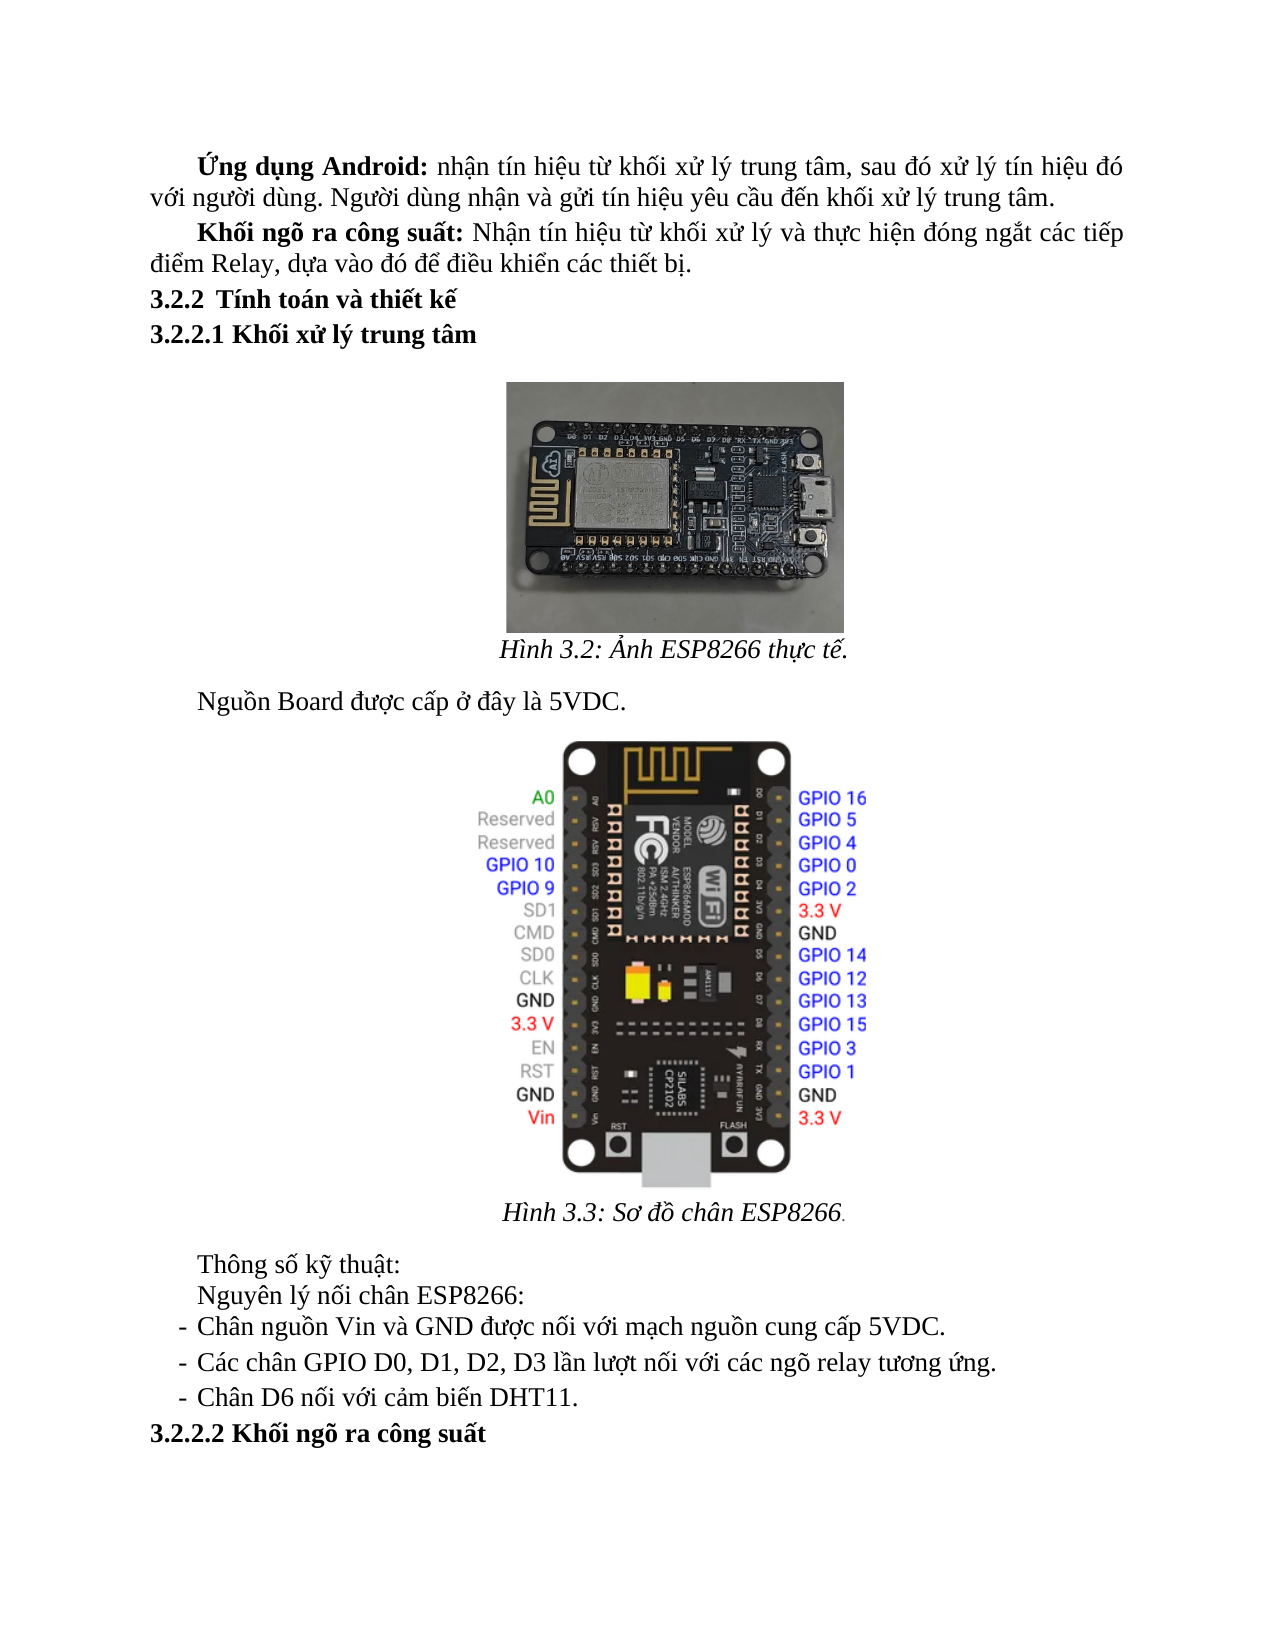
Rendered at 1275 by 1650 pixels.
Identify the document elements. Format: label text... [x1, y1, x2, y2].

list Chân D6 nối với cảm biến DHT11. [178, 1382, 1125, 1413]
list Chân nguồn Vin và GND được nối với mạch nguồn cung cấp 5VDC. [178, 1310, 1125, 1341]
text Khối ngõ ra công suất: Nhận tín hiệu từ khối xử lý và thực hiện đóng ngắt các tiếp điểm Relay, dựa vào đó để điều khiển các thiết bị. [150, 216, 1125, 279]
subtitle Tính toán và thiết kế [150, 283, 1125, 314]
text Hình 3.2: Ảnh ESP8266 thực tế. [150, 633, 1125, 664]
list Các chân GPIO D0, D1, D2, D3 lần lượt nối với các ngõ relay tương ứng. [178, 1346, 1125, 1377]
text Nguồn Board được cấp ở đây là 5VDC. [150, 685, 1125, 716]
subtitle Khối xử lý trung tâm [150, 318, 1125, 349]
text Ứng dụng Android: nhận tín hiệu từ khối xử lý trung tâm, sau đó xử lý tín hiệu đó với người dùng. Người dùng nhận và gửi tín hiệu yêu cầu đến khối xử lý trung tâm. [150, 150, 1125, 212]
list Khối ngõ ra công suất [150, 1417, 1125, 1448]
text Nguyên lý nối chân ESP8266: [197, 1279, 1125, 1310]
picture [506, 382, 844, 633]
text Hình 3.3: Sơ đồ chân ESP8266. [150, 1196, 1125, 1227]
text Thông số kỹ thuật: [197, 1248, 1125, 1279]
